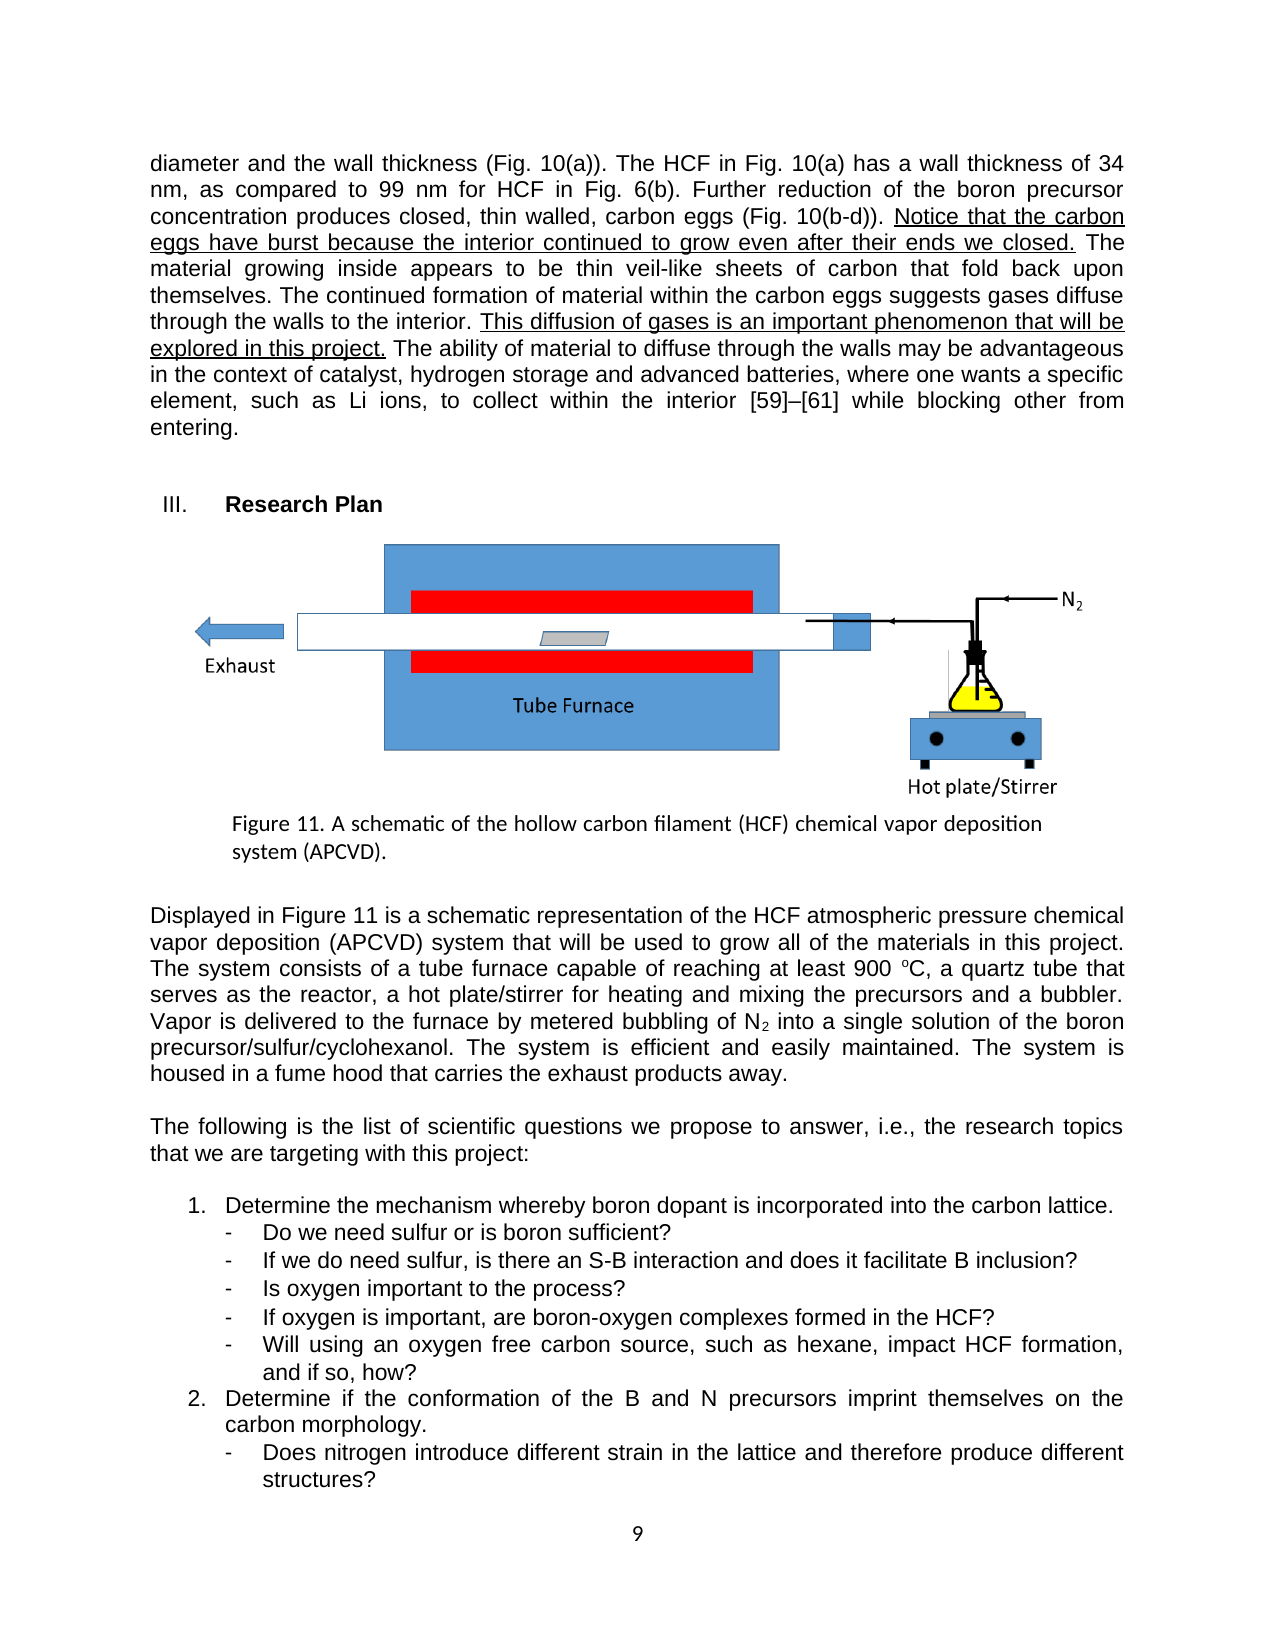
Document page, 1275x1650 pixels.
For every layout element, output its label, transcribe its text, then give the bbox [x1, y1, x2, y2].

list If oxygen is important, are boron-oxygen complexes formed in the HCF? [225, 1303, 1125, 1331]
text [150, 150, 1125, 440]
list Will using an oxygen free carbon source, such as hexane, impact HCF formation, and if so, how? [225, 1331, 1125, 1385]
picture [190, 544, 1092, 813]
list Is oxygen important to the process? [225, 1274, 1125, 1303]
list Determine the mechanism whereby boron dopant is incorporated into the carbon lattice. [187, 1192, 1125, 1218]
subtitle Research Plan [187, 491, 1125, 518]
text The following is the list of scientific questions we propose to answer, i.e., the research topics that we are targeting with this project: [150, 1113, 1125, 1166]
list Do we need sulfur or is boron sufficient? [225, 1218, 1125, 1247]
list Does nitrogen introduce different strain in the lattice and therefore produce different structures? [225, 1438, 1125, 1492]
text Displayed in Figure 11 is a schematic representation of the HCF atmospheric pressure chemical vapor deposition (APCVD) system that will be used to grow all of the materials in this project. The system consists of a tube furnace capable of reaching at least 900 oC, a quartz tube that serves as the reactor, a hot plate/stirrer for heating and mixing the precursors and a bubbler. Vapor is delivered to the furnace by metered bubbling of N2 into a single solution of the boron precursor/sulfur/cyclohexanol. The system is efficient and easily maintained. The system is housed in a fume hood that carries the exhaust products away. [150, 902, 1125, 1087]
list If we do need sulfur, is there an S-B interaction and does it facilitate B inclusion? [225, 1247, 1125, 1274]
list Determine if the conformation of the B and N precursors imprint themselves on the carbon morphology. [187, 1385, 1125, 1438]
